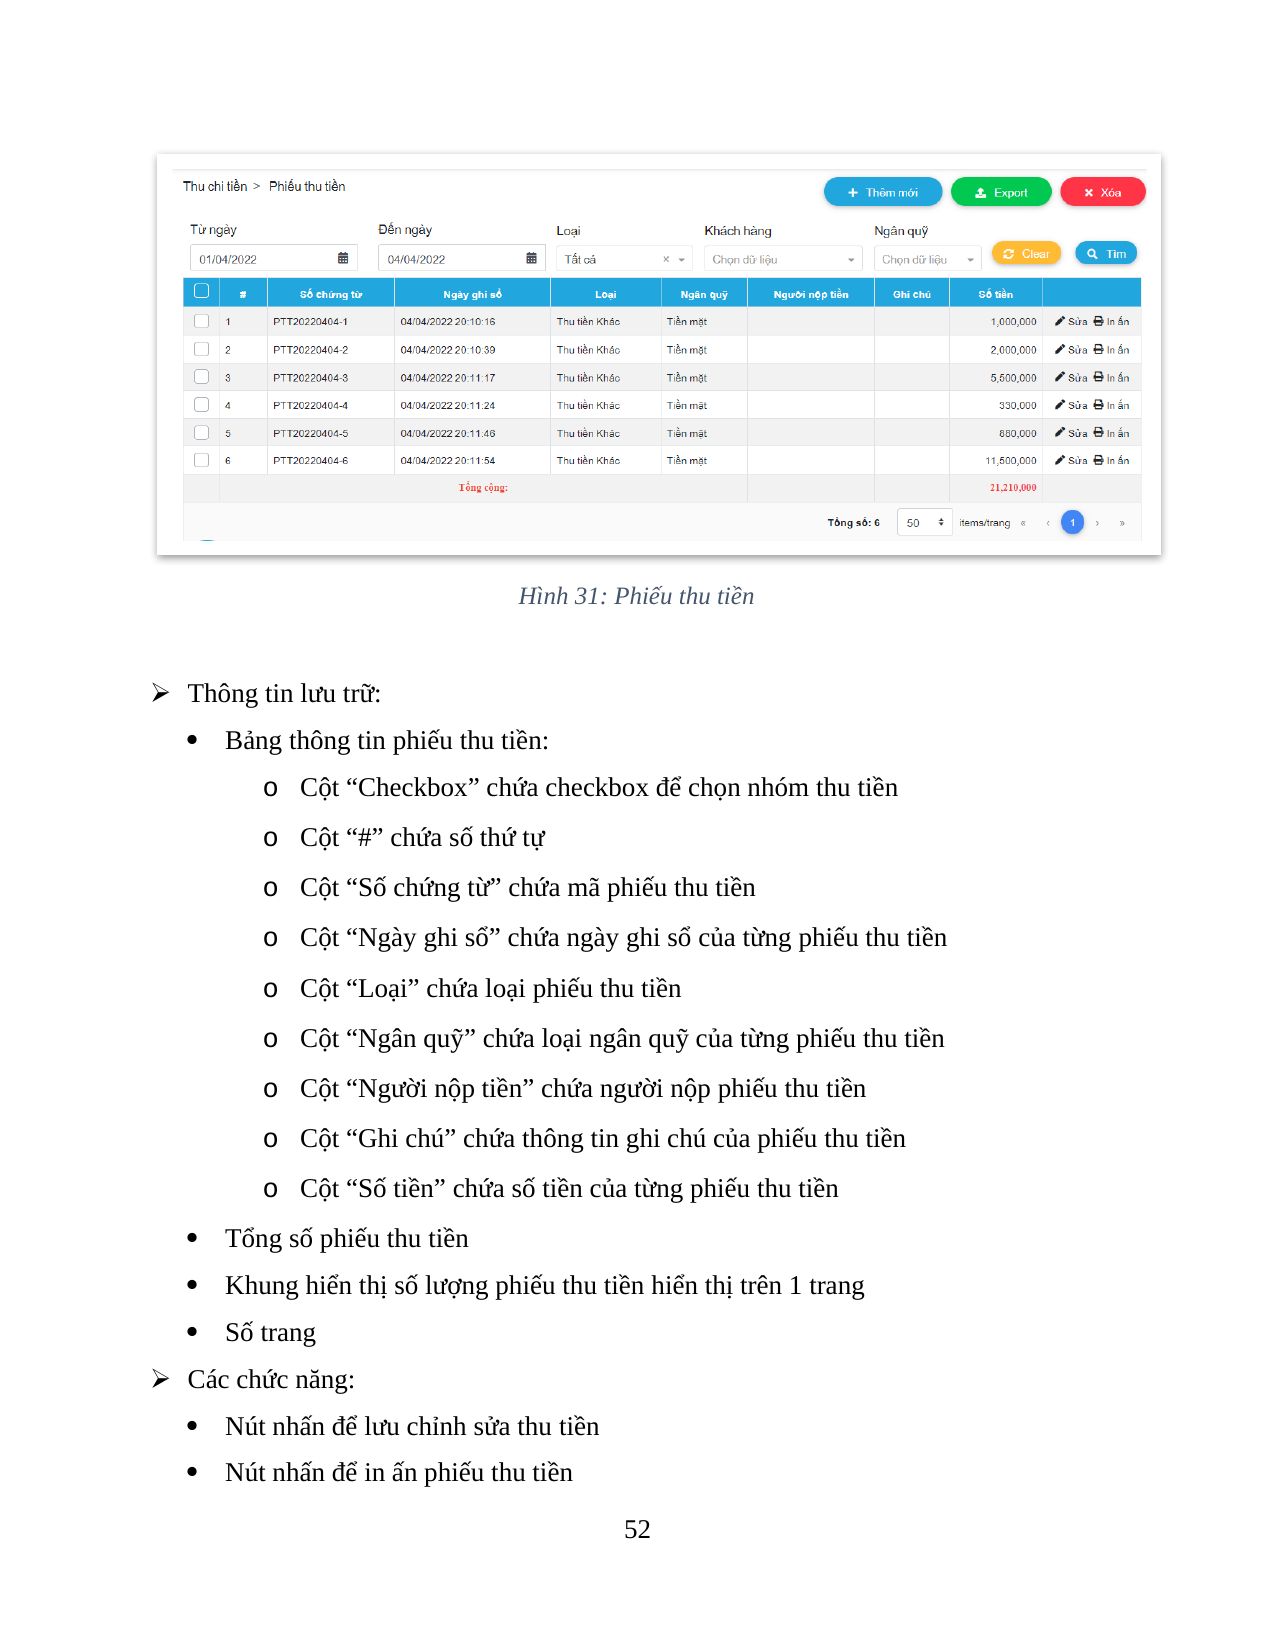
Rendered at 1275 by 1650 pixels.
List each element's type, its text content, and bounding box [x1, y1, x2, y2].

list Cột “Ngày ghi sổ” chứa ngày ghi sổ của từng phiếu thu tiền [262, 922, 1125, 955]
list Nút nhấn để lưu chỉnh sửa thu tiền [187, 1410, 1125, 1441]
list Cột “Ghi chú” chứa thông tin ghi chú của phiếu thu tiền [262, 1122, 1125, 1155]
list Cột “#” chứa số thứ tự [262, 821, 1125, 855]
picture [172, 169, 1147, 541]
list Khung hiển thị số lượng phiếu thu tiền hiển thị trên 1 trang [187, 1269, 1125, 1300]
text Hình 31: Phiếu thu tiền [150, 581, 1125, 610]
list Cột “Ngân quỹ” chứa loại ngân quỹ của từng phiếu thu tiền [262, 1022, 1125, 1055]
list Cột “Loại” chứa loại phiếu thu tiền [262, 972, 1125, 1005]
list Số trang [187, 1316, 1125, 1347]
list Cột “Số chứng từ” chứa mã phiếu thu tiền [262, 871, 1125, 905]
list Cột “Số tiền” chứa số tiền của từng phiếu thu tiền [262, 1172, 1125, 1206]
list Cột “Người nộp tiền” chứa người nộp phiếu thu tiền [262, 1072, 1125, 1105]
list Các chức năng: [150, 1363, 1125, 1394]
list Tổng số phiếu thu tiền [187, 1222, 1125, 1253]
list Nút nhấn để in ấn phiếu thu tiền [187, 1457, 1125, 1488]
list Cột “Checkbox” chứa checkbox để chọn nhóm thu tiền [262, 771, 1125, 805]
list Thông tin lưu trữ: [150, 677, 1125, 709]
list Bảng thông tin phiếu thu tiền: [187, 724, 1125, 756]
